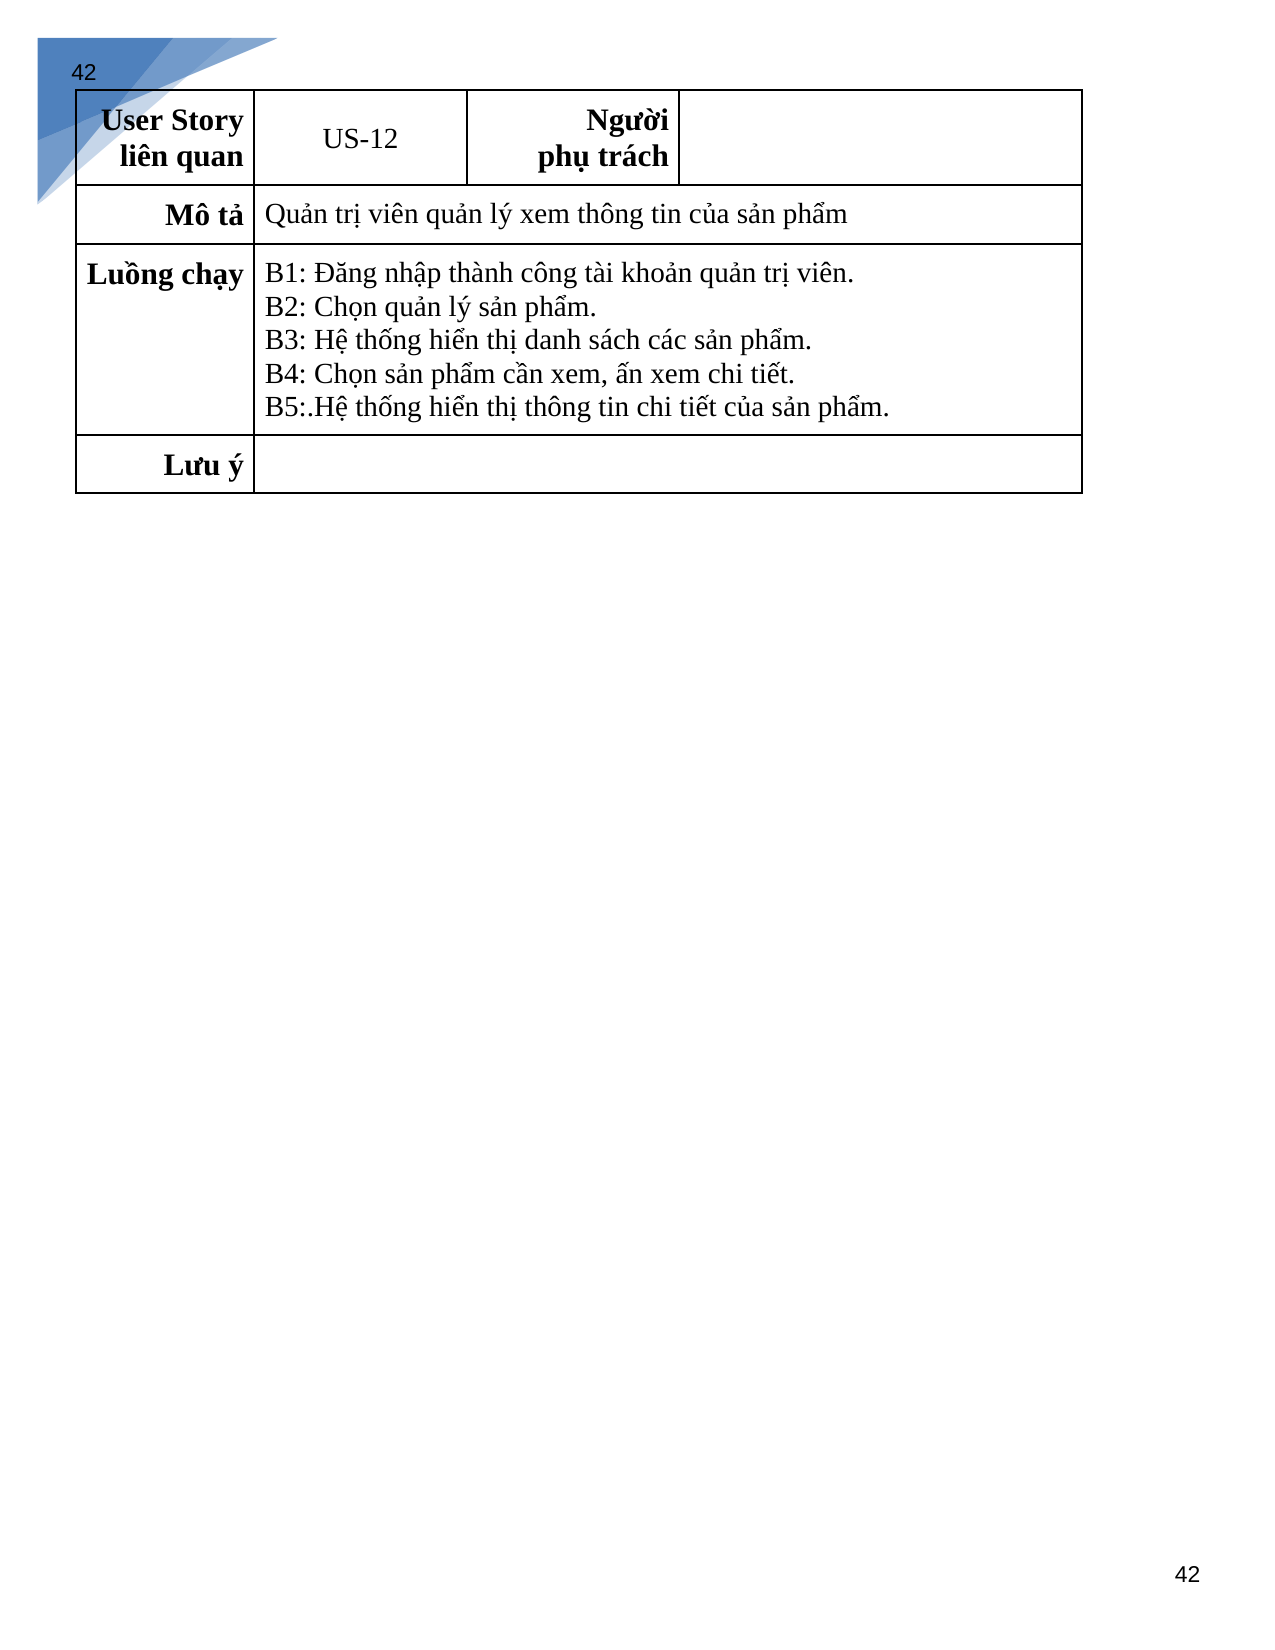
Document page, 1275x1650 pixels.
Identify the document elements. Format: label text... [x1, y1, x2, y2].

picture [37, 37, 279, 206]
table_cell Người phụ trách [468, 91, 678, 184]
table_cell Luồng chạy [77, 245, 253, 433]
table_cell User Story liên quan [77, 91, 253, 184]
table_cell B1: Đăng nhập thành công tài khoản quản trị viên. B2: Chọn quản lý sản phẩm. B3: Hệ thống hiển thị danh sách các sản phẩm. B4: Chọn sản phẩm cần xem, ấn xem chi tiết. B5:.Hệ thống hiển thị thông tin chi tiết của sản phẩm. [255, 245, 1081, 433]
table_cell [680, 91, 1081, 184]
table_cell Lưu ý [77, 436, 253, 492]
table_cell Mô tả [77, 186, 253, 243]
table_cell US-12 [255, 91, 466, 184]
table_cell [255, 436, 1081, 492]
table_cell Quản trị viên quản lý xem thông tin của sản phẩm [255, 186, 1081, 243]
